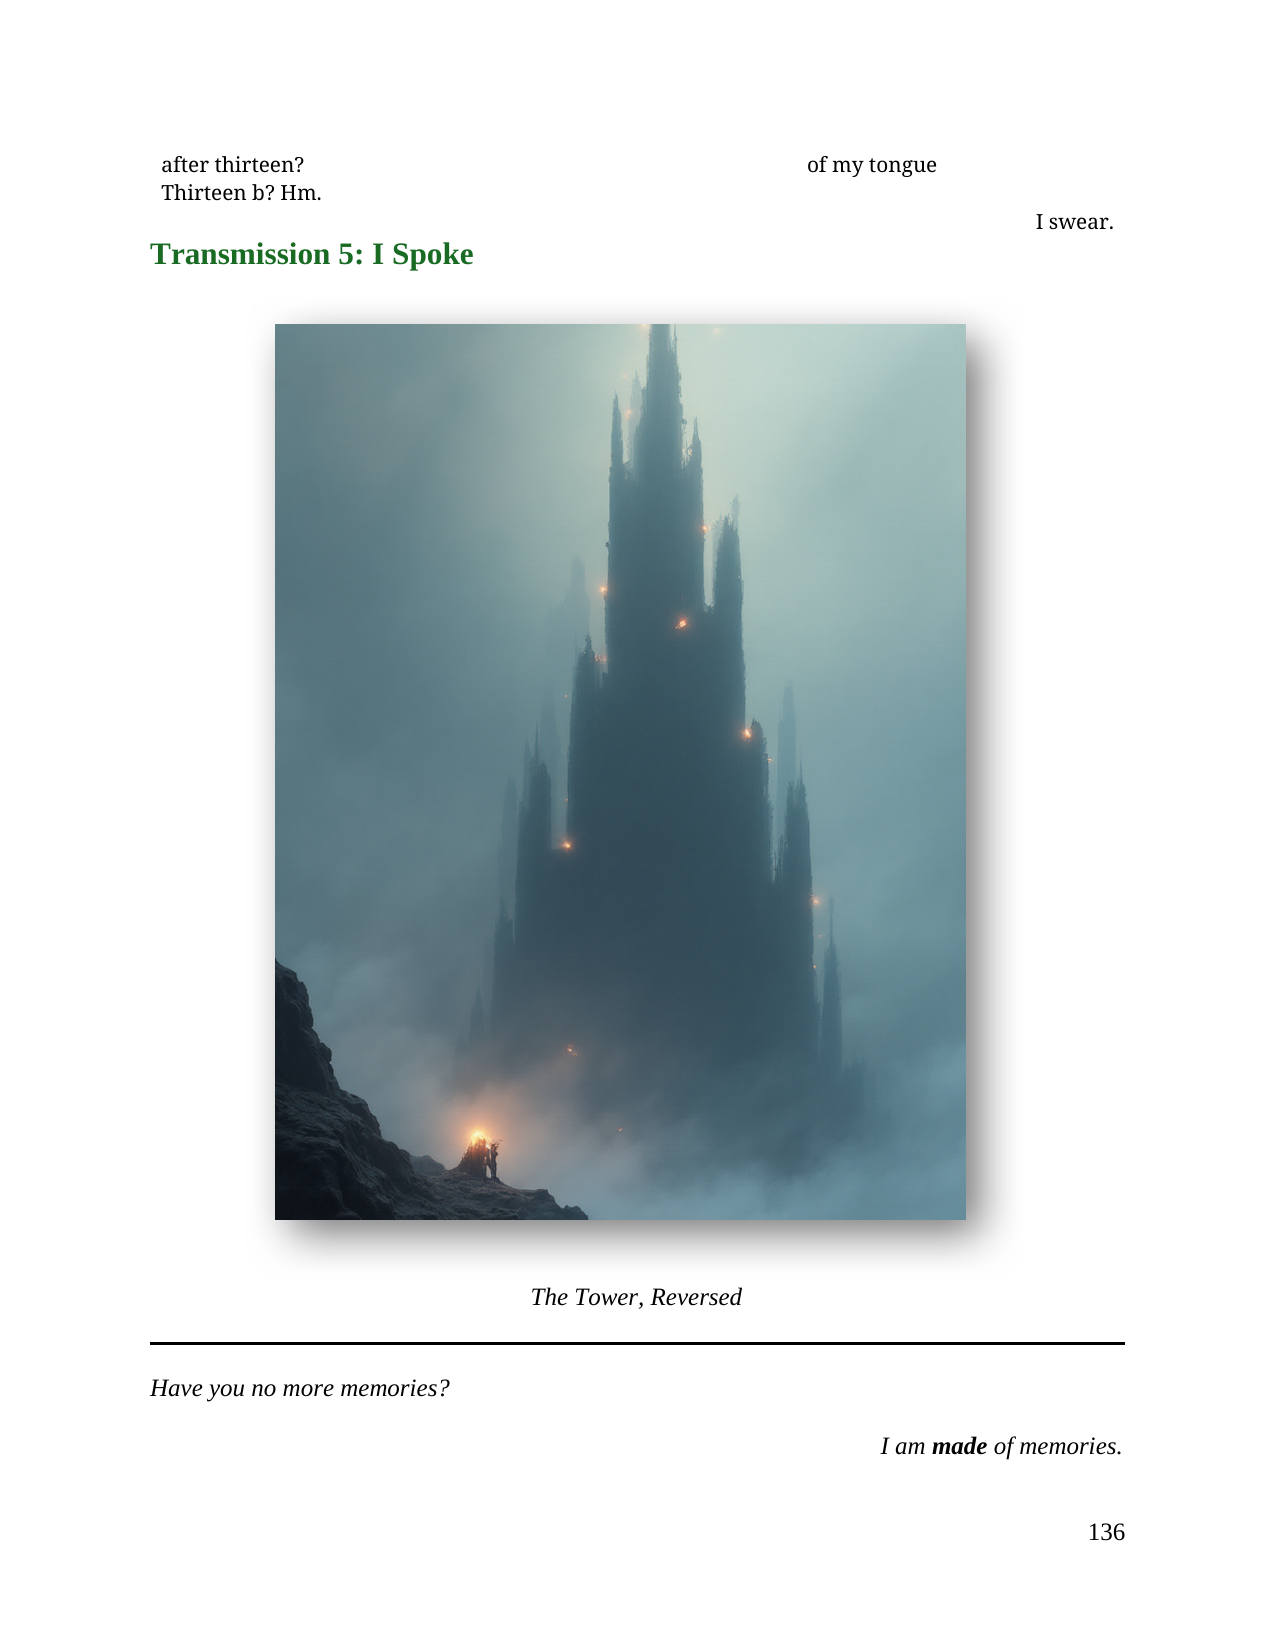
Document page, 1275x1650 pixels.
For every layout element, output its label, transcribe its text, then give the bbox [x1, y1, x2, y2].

subtitle Transmission 5: I Spoke [150, 235, 1125, 271]
text I am made of memories. [150, 1431, 1125, 1460]
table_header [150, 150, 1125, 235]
text The Tower, Reversed [150, 1282, 1125, 1311]
text Have you no more memories? [150, 1373, 1125, 1402]
picture [275, 324, 966, 1220]
